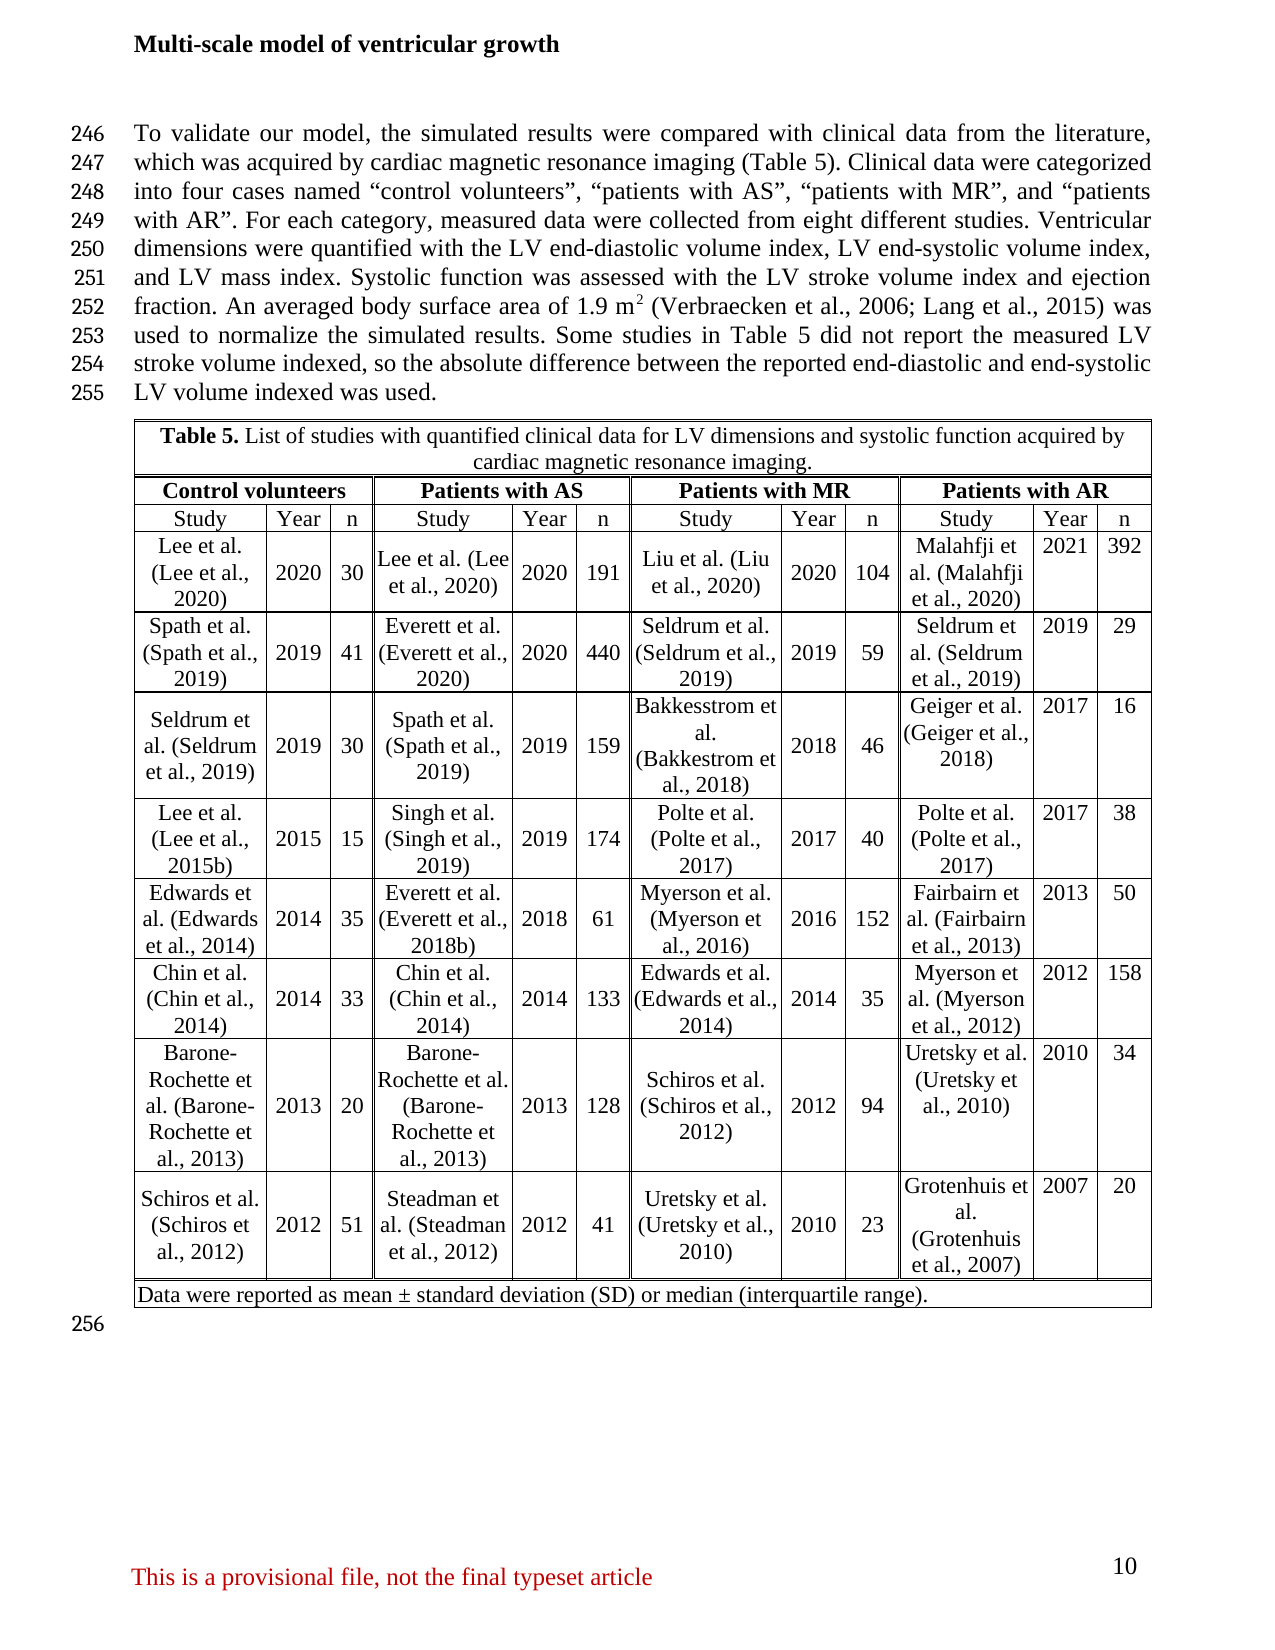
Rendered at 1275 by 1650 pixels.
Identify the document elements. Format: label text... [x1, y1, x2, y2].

table_cell Seldrum et al. (Seldrum et al., 2019) [632, 613, 781, 691]
table_cell Seldrum et al. (Seldrum et al., 2019) [135, 693, 266, 798]
table_cell Grotenhuis et al.(Grotenhuis et al., 2007) [901, 1172, 1033, 1277]
table_cell Study [375, 505, 512, 531]
table_cell Schiros et al. (Schiros et al., 2012) [632, 1039, 781, 1171]
table_cell 2018 [513, 879, 576, 958]
table_cell 23 [846, 1172, 898, 1277]
table_cell 2013 [513, 1039, 576, 1171]
table_cell n [1098, 505, 1151, 531]
table_cell 2012 [1034, 959, 1097, 1038]
table_cell 2020 [782, 532, 845, 611]
table_cell 2012 [782, 1039, 845, 1171]
table_cell 2017 [1034, 693, 1097, 798]
table_cell n [331, 505, 372, 531]
table_cell 133 [577, 959, 629, 1038]
table_cell 440 [577, 613, 629, 691]
table_cell Everett et al. (Everett et al., 2020) [375, 613, 512, 691]
table_cell Myerson et al. (Myerson et al., 2016) [632, 879, 781, 958]
table_cell Bakkesstrom et al. (Bakkestrom et al., 2018) [632, 693, 781, 798]
table_cell Schiros et al. (Schiros et al., 2012) [135, 1172, 266, 1277]
table_cell 61 [577, 879, 629, 958]
table_cell 2013 [267, 1039, 330, 1171]
table_cell Lee et al. (Lee et al., 2015b) [135, 799, 266, 878]
table_cell 2020 [267, 532, 330, 611]
table_cell 50 [1098, 879, 1151, 958]
table_cell Patients with AS [375, 478, 629, 504]
table_cell Spath et al. (Spath et al., 2019) [375, 693, 512, 798]
table_cell Polte et al. (Polte et al., 2017) [901, 799, 1033, 878]
table_cell 16 [1098, 693, 1151, 798]
table_cell Study [135, 505, 266, 531]
table_cell 29 [1098, 613, 1151, 691]
table_cell 41 [331, 613, 372, 691]
table_cell 2007 [1034, 1172, 1097, 1277]
table_cell Edwards et al. (Edwards et al., 2014) [135, 879, 266, 958]
table_cell 2019 [782, 613, 845, 691]
table_cell Chin et al. (Chin et al., 2014) [135, 959, 266, 1038]
table_cell 2014 [513, 959, 576, 1038]
table_cell Study [901, 505, 1033, 531]
table_cell 30 [331, 693, 372, 798]
table_cell 2010 [1034, 1039, 1097, 1171]
table_cell Lee et al. (Lee et al., 2020) [135, 532, 266, 611]
table_cell 2019 [1034, 613, 1097, 691]
table_cell 158 [1098, 959, 1151, 1038]
table_cell 2010 [782, 1172, 845, 1277]
table_cell 2020 [513, 532, 576, 611]
table_cell 46 [846, 693, 898, 798]
table_cell Uretsky et al. (Uretsky et al., 2010) [632, 1172, 781, 1277]
table_cell 51 [331, 1172, 372, 1277]
table_cell 2017 [782, 799, 845, 878]
table_cell Everett et al. (Everett et al., 2018b) [375, 879, 512, 958]
table_cell 152 [846, 879, 898, 958]
table_cell Year [513, 505, 576, 531]
table_cell 2021 [1034, 532, 1097, 611]
table_cell Year [267, 505, 330, 531]
table_cell 38 [1098, 799, 1151, 878]
table_cell Data were reported as mean ± standard deviation (SD) or median (interquartile range). [135, 1281, 1151, 1307]
table_cell Liu et al. (Liu et al., 2020) [632, 532, 781, 611]
table_cell 159 [577, 693, 629, 798]
table_cell 2017 [1034, 799, 1097, 878]
table_cell Geiger et al. (Geiger et al., 2018) [901, 693, 1033, 798]
table_cell 2019 [267, 693, 330, 798]
table_cell Fairbairn et al. (Fairbairn et al., 2013) [901, 879, 1033, 958]
table_cell 2013 [1034, 879, 1097, 958]
table_cell 40 [846, 799, 898, 878]
table_cell Malahfji et al. (Malahfji et al., 2020) [901, 532, 1033, 611]
table_cell 33 [331, 959, 372, 1038]
table_cell 59 [846, 613, 898, 691]
table_cell 20 [1098, 1172, 1151, 1277]
table_cell Seldrum et al. (Seldrum et al., 2019) [901, 613, 1033, 691]
table_cell 2014 [782, 959, 845, 1038]
table_cell Lee et al. (Lee et al., 2020) [375, 532, 512, 611]
table_cell 2015 [267, 799, 330, 878]
table_cell 2012 [267, 1172, 330, 1277]
table_cell 30 [331, 532, 372, 611]
table_cell 2018 [782, 693, 845, 798]
table_cell Singh et al. (Singh et al., 2019) [375, 799, 512, 878]
table_cell 34 [1098, 1039, 1151, 1171]
table_cell 2014 [267, 879, 330, 958]
table_cell 20 [331, 1039, 372, 1171]
table_cell 191 [577, 532, 629, 611]
table_cell Barone-Rochette et al. (Barone-Rochette et al., 2013) [375, 1039, 512, 1171]
table_cell 2012 [513, 1172, 576, 1277]
table_cell 35 [846, 959, 898, 1038]
table_cell 15 [331, 799, 372, 878]
table_cell 174 [577, 799, 629, 878]
table_cell Year [782, 505, 845, 531]
table_cell Uretsky et al. (Uretsky et al., 2010) [901, 1039, 1033, 1171]
table_cell 2019 [267, 613, 330, 691]
table_cell 104 [846, 532, 898, 611]
table_cell n [846, 505, 898, 531]
table_cell 392 [1098, 532, 1151, 611]
table_cell Spath et al. (Spath et al., 2019) [135, 613, 266, 691]
table_cell 2019 [513, 799, 576, 878]
table_cell 41 [577, 1172, 629, 1277]
table_cell 2019 [513, 693, 576, 798]
table_cell Edwards et al. (Edwards et al., 2014) [632, 959, 781, 1038]
table_cell 2020 [513, 613, 576, 691]
table_cell Barone-Rochette et al. (Barone-Rochette et al., 2013) [135, 1039, 266, 1171]
table_cell Patients with MR [632, 478, 898, 504]
table_cell 94 [846, 1039, 898, 1171]
table_cell Myerson et al. (Myerson et al., 2012) [901, 959, 1033, 1038]
table_cell Steadman et al. (Steadman et al., 2012) [375, 1172, 512, 1277]
table_cell Patients with AR [901, 478, 1151, 504]
table_cell Study [632, 505, 781, 531]
table_cell 128 [577, 1039, 629, 1171]
table_cell 2014 [267, 959, 330, 1038]
table_cell Polte et al. (Polte et al., 2017) [632, 799, 781, 878]
table_cell Control volunteers [135, 478, 372, 504]
table_cell 35 [331, 879, 372, 958]
table_cell n [577, 505, 629, 531]
table_cell Year [1034, 505, 1097, 531]
table_cell Chin et al. (Chin et al., 2014) [375, 959, 512, 1038]
table_cell 2016 [782, 879, 845, 958]
